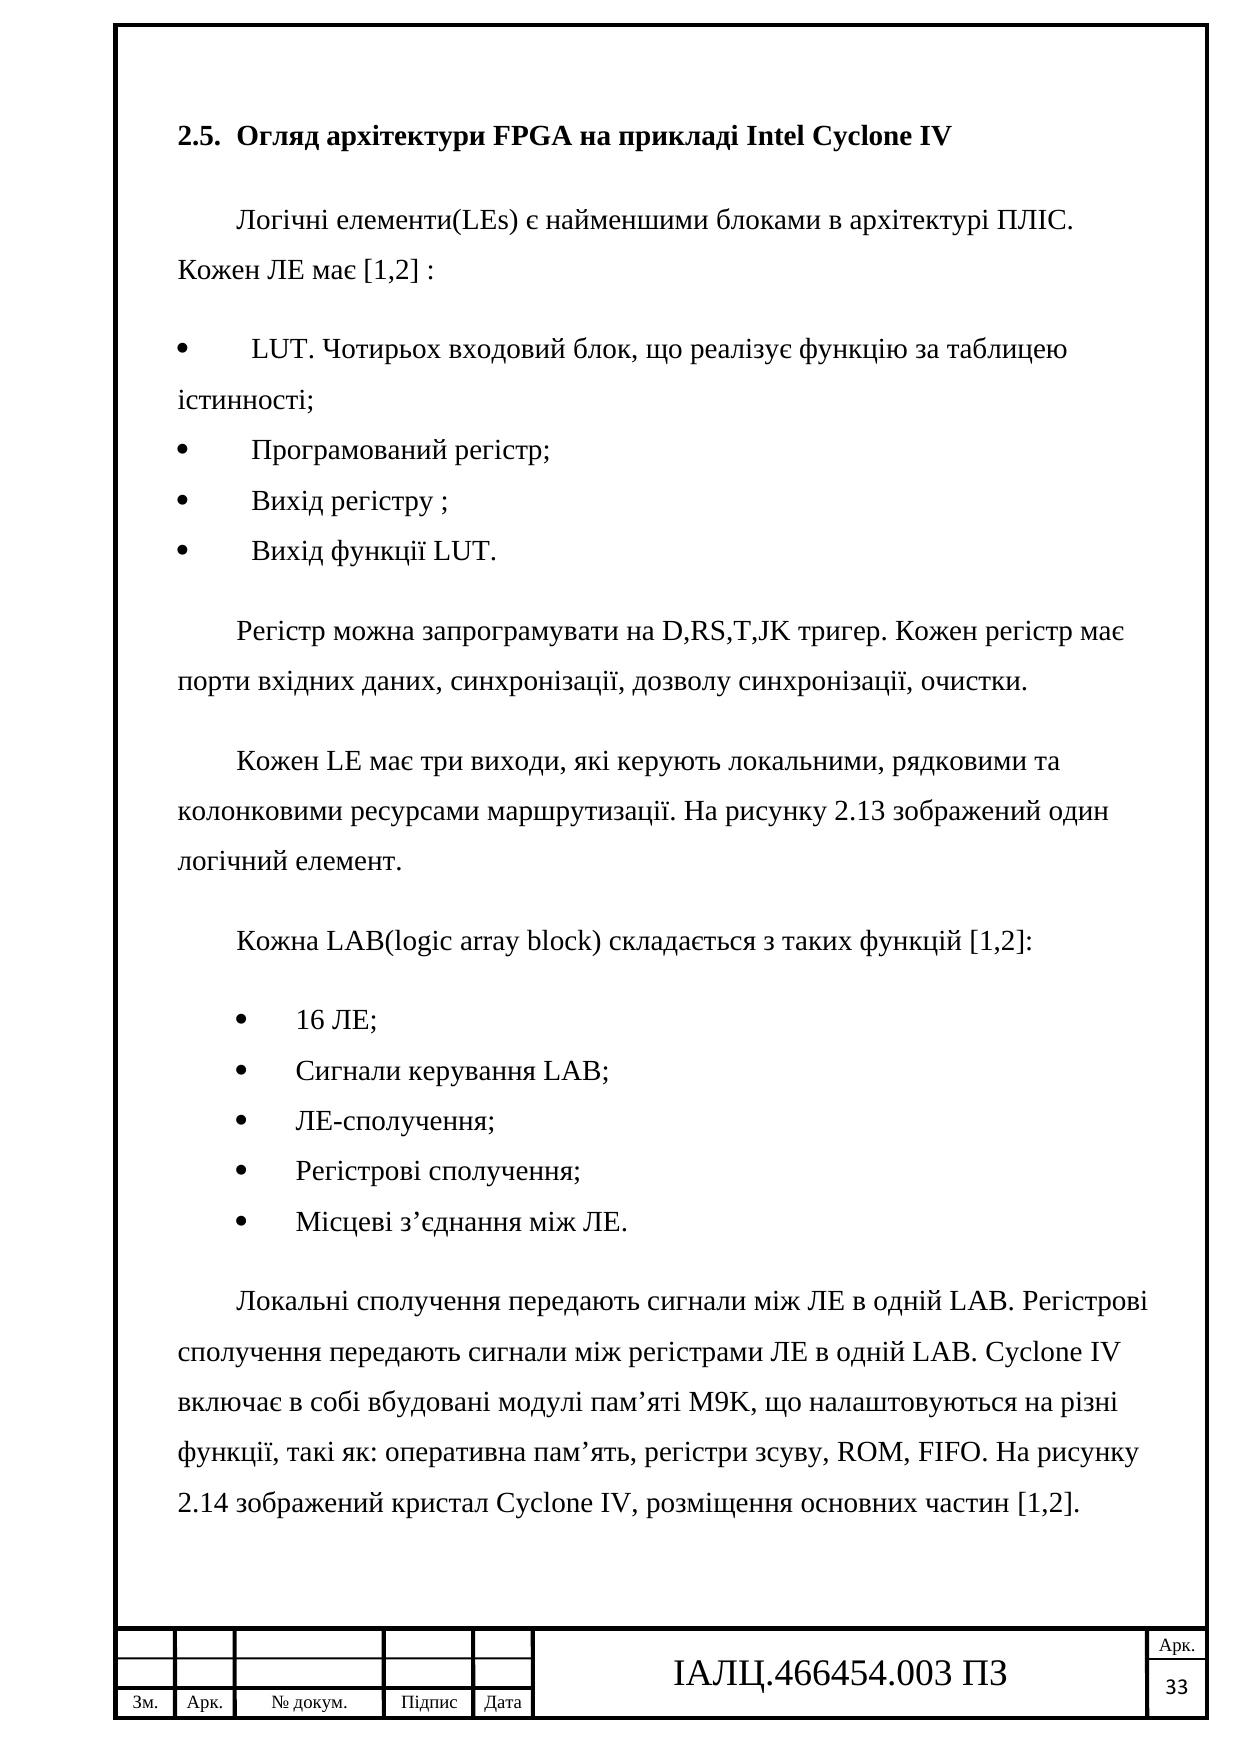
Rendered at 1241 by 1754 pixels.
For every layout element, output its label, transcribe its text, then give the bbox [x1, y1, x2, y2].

list Вихід регістру ; [177, 483, 1152, 516]
text Локальні сполучення передають сигнали між ЛЕ в одній LAB. Регістрові сполучення передають сигнали між регістрами ЛЕ в одній LAB. Cyclone IV включає в собі вбудовані модулі пам’яті M9K, що налаштовуються на різні функції, такі як: оперативна пам’ять, регістри зсуву, ROM, FIFO. На рисунку 2.14 зображений кристал Cyclone IV, розміщення основних частин [1,2]. [177, 1283, 1152, 1518]
text Логічні елементи(LЕs) є найменшими блоками в архітектурі ПЛІС. Кожен ЛЕ має [1,2] : [177, 202, 1152, 286]
list Регістрові сполучення; [236, 1153, 1152, 1187]
list 16 ЛЕ; [236, 1002, 1152, 1036]
text Регістр можна запрограмувати на D,RS,T,JK тригер. Кожен регістр має порти вхідних даних, синхронізації, дозволу синхронізації, очистки. [177, 613, 1152, 697]
list LUT. Чотирьох входовий блок, що реалізує функцію за таблицею істинності; [177, 332, 1152, 416]
list Місцеві з’єднання між ЛЕ. [236, 1204, 1152, 1237]
list ЛЕ-сполучення; [236, 1103, 1152, 1137]
list Огляд архітектури FPGA на прикладі Intel Cyclone IV [177, 118, 1152, 152]
list Сигнали керування LAB; [236, 1053, 1152, 1086]
list Вихід функції LUT. [177, 533, 1152, 567]
text Кожен LE має три виходи, які керують локальними, рядковими та колонковими ресурсами маршрутизації. На рисунку 2.13 зображений один логічний елемент. [177, 743, 1152, 877]
list Програмований регістр; [177, 432, 1152, 466]
text Кожна LAB(logic array block) складається з таких функцій [1,2]: [177, 923, 1152, 956]
